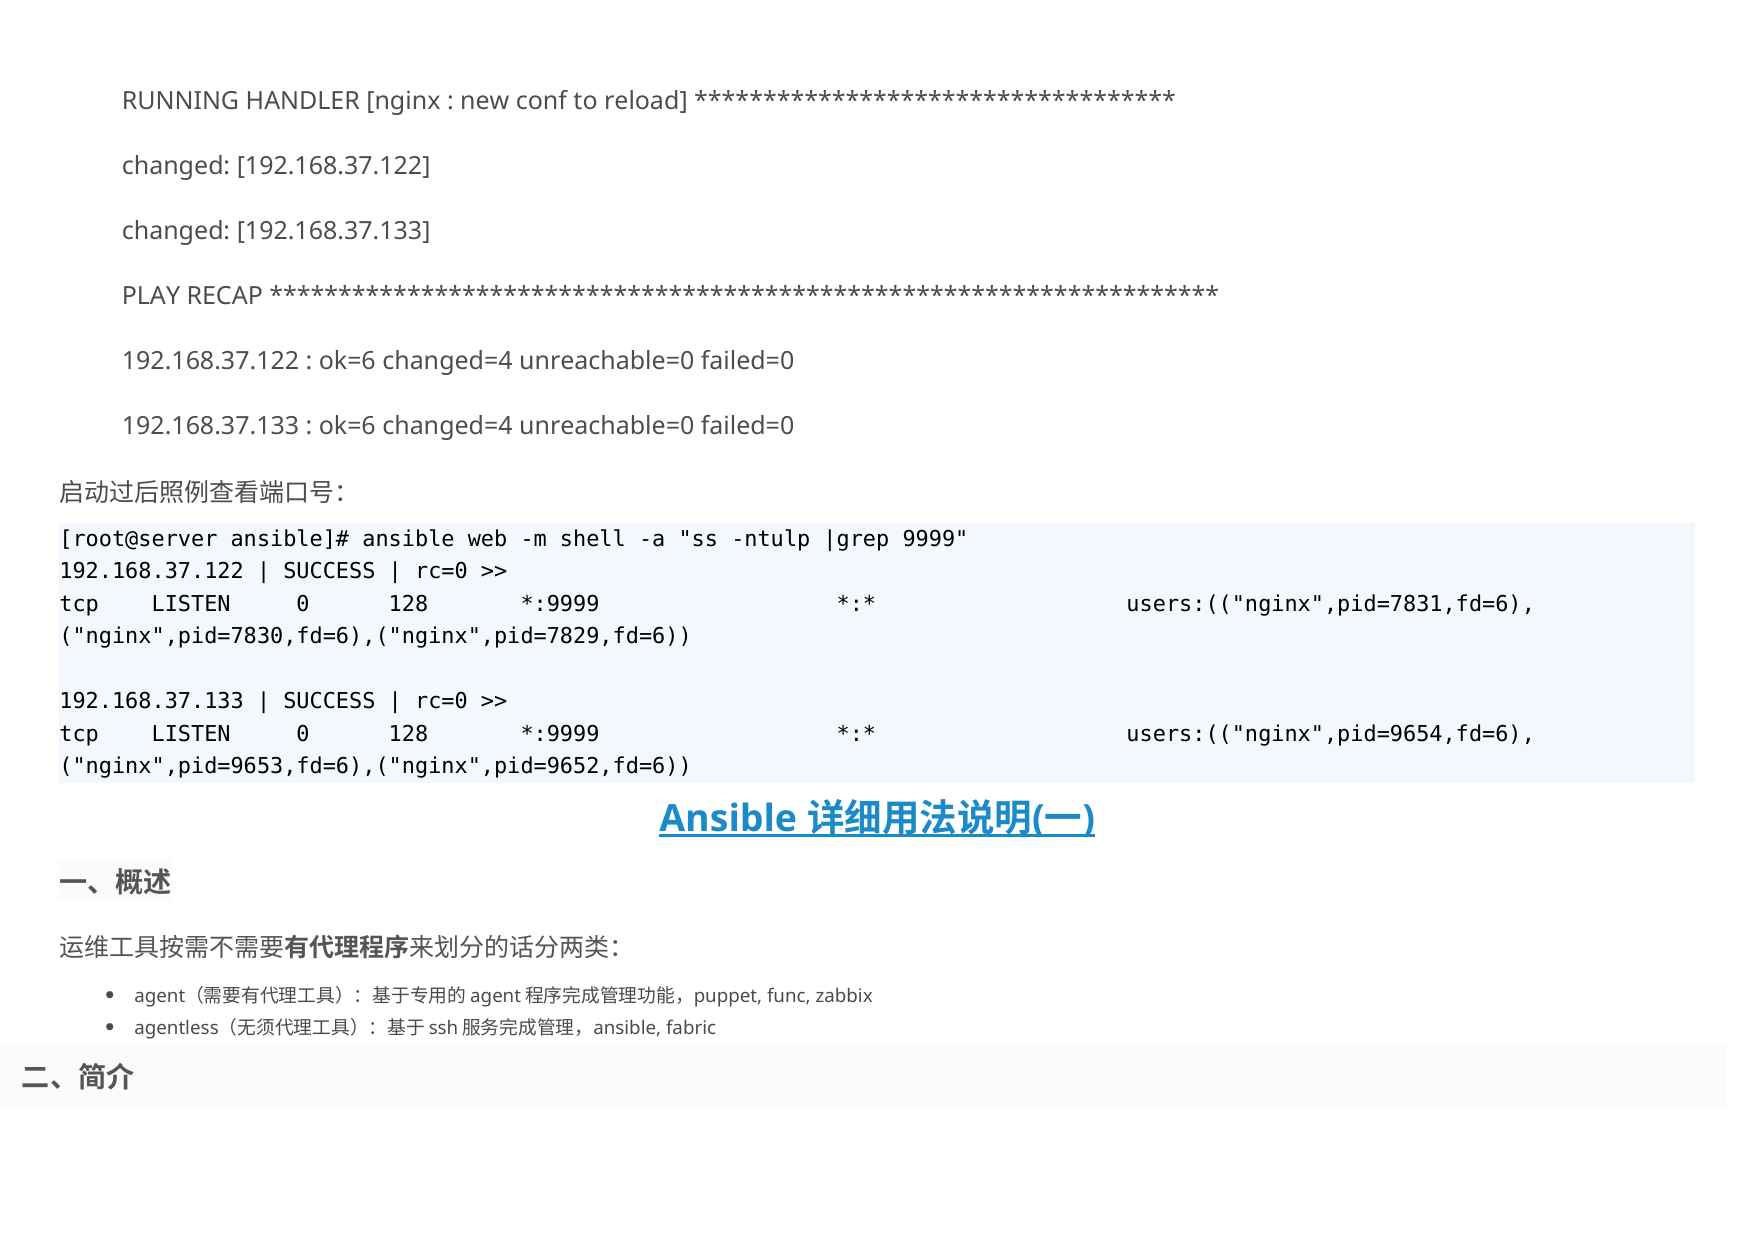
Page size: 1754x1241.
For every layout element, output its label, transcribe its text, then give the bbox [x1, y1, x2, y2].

text RUNNING HANDLER [nginx : new conf to reload] *********************************** changed: [192.168.37.122] changed: [192.168.37.133] [122, 68, 1695, 263]
subtitle Ansible 详细用法说明(一) [59, 783, 1695, 848]
subtitle 一、概述 [59, 848, 1695, 913]
subtitle 二、简介 [0, 1043, 1726, 1108]
list agentless（无须代理工具）：基于ssh服务完成管理，ansible, fabric [106, 1010, 1695, 1043]
text 启动过后照例查看端口号： [59, 458, 1695, 523]
list agent（需要有代理工具）：基于专用的agent程序完成管理功能，puppet, func, zabbix [106, 978, 1695, 1010]
text 运维工具按需不需要有代理程序来划分的话分两类： [59, 913, 1695, 978]
text 192.168.37.133 | SUCCESS | rc=0 >> [59, 685, 1695, 718]
text [root@server ansible]# ansible web -m shell -a "ss -ntulp |grep 9999" [59, 523, 1695, 555]
text 192.168.37.122 | SUCCESS | rc=0 >> [59, 555, 1695, 588]
text tcp LISTEN 0 128 *:9999 *:* users:(("nginx",pid=9654,fd=6),("nginx",pid=9653,fd=6),("nginx",pid=9652,fd=6)) [59, 718, 1695, 783]
text tcp LISTEN 0 128 *:9999 *:* users:(("nginx",pid=7831,fd=6),("nginx",pid=7830,fd=6),("nginx",pid=7829,fd=6)) [59, 588, 1695, 653]
text PLAY RECAP ********************************************************************* 192.168.37.122 : ok=6 changed=4 unreachable=0 failed=0 192.168.37.133 : ok=6 changed=4 unreachable=0 failed=0 [122, 263, 1695, 458]
